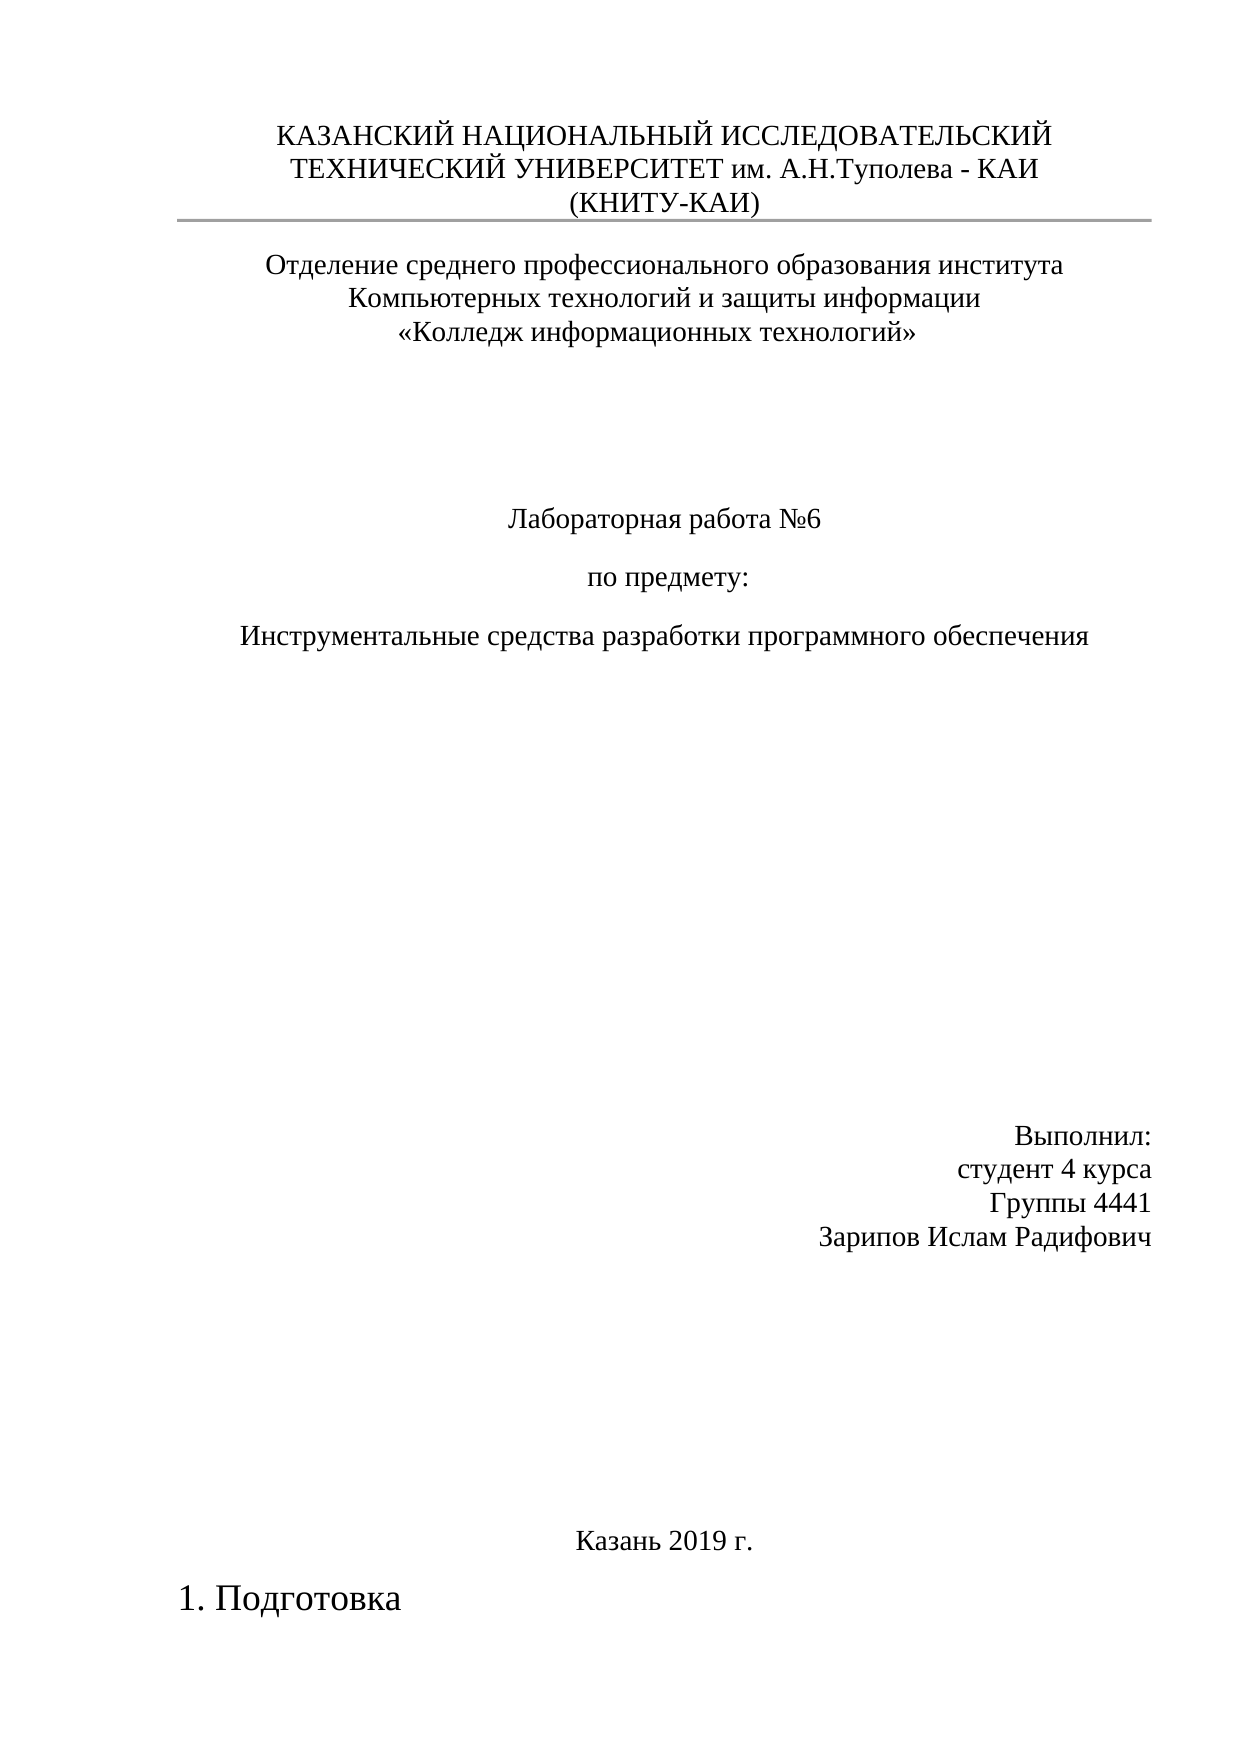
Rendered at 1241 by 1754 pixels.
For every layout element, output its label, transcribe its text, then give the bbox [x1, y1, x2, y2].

text Группы 4441 [693, 1185, 1152, 1219]
text Выполнил: [693, 1118, 1152, 1152]
text (КНИТУ-КАИ) [177, 185, 1152, 218]
text Компьютерных технологий и защиты информации [177, 280, 1152, 314]
text Зарипов Ислам Радифович [318, 1219, 1152, 1252]
text 1. Подготовка [177, 1575, 1152, 1618]
text КАЗАНСКИЙ НАЦИОНАЛЬНЫЙ ИССЛЕДОВАТЕЛЬСКИЙ [177, 118, 1152, 152]
text Лабораторная работа №6 [177, 501, 1152, 534]
text студент 4 курса [693, 1152, 1152, 1185]
text ТЕХНИЧЕСКИЙ УНИВЕРСИТЕТ им. А.Н.Туполева - КАИ [177, 152, 1152, 185]
text по предмету: [177, 559, 1152, 593]
text Отделение среднего профессионального образования института [177, 247, 1152, 280]
text Казань 2019 г. [177, 1523, 1152, 1557]
text «Колледж информационных технологий» [177, 314, 1137, 347]
text Инструментальные средства разработки программного обеспечения [177, 618, 1152, 814]
